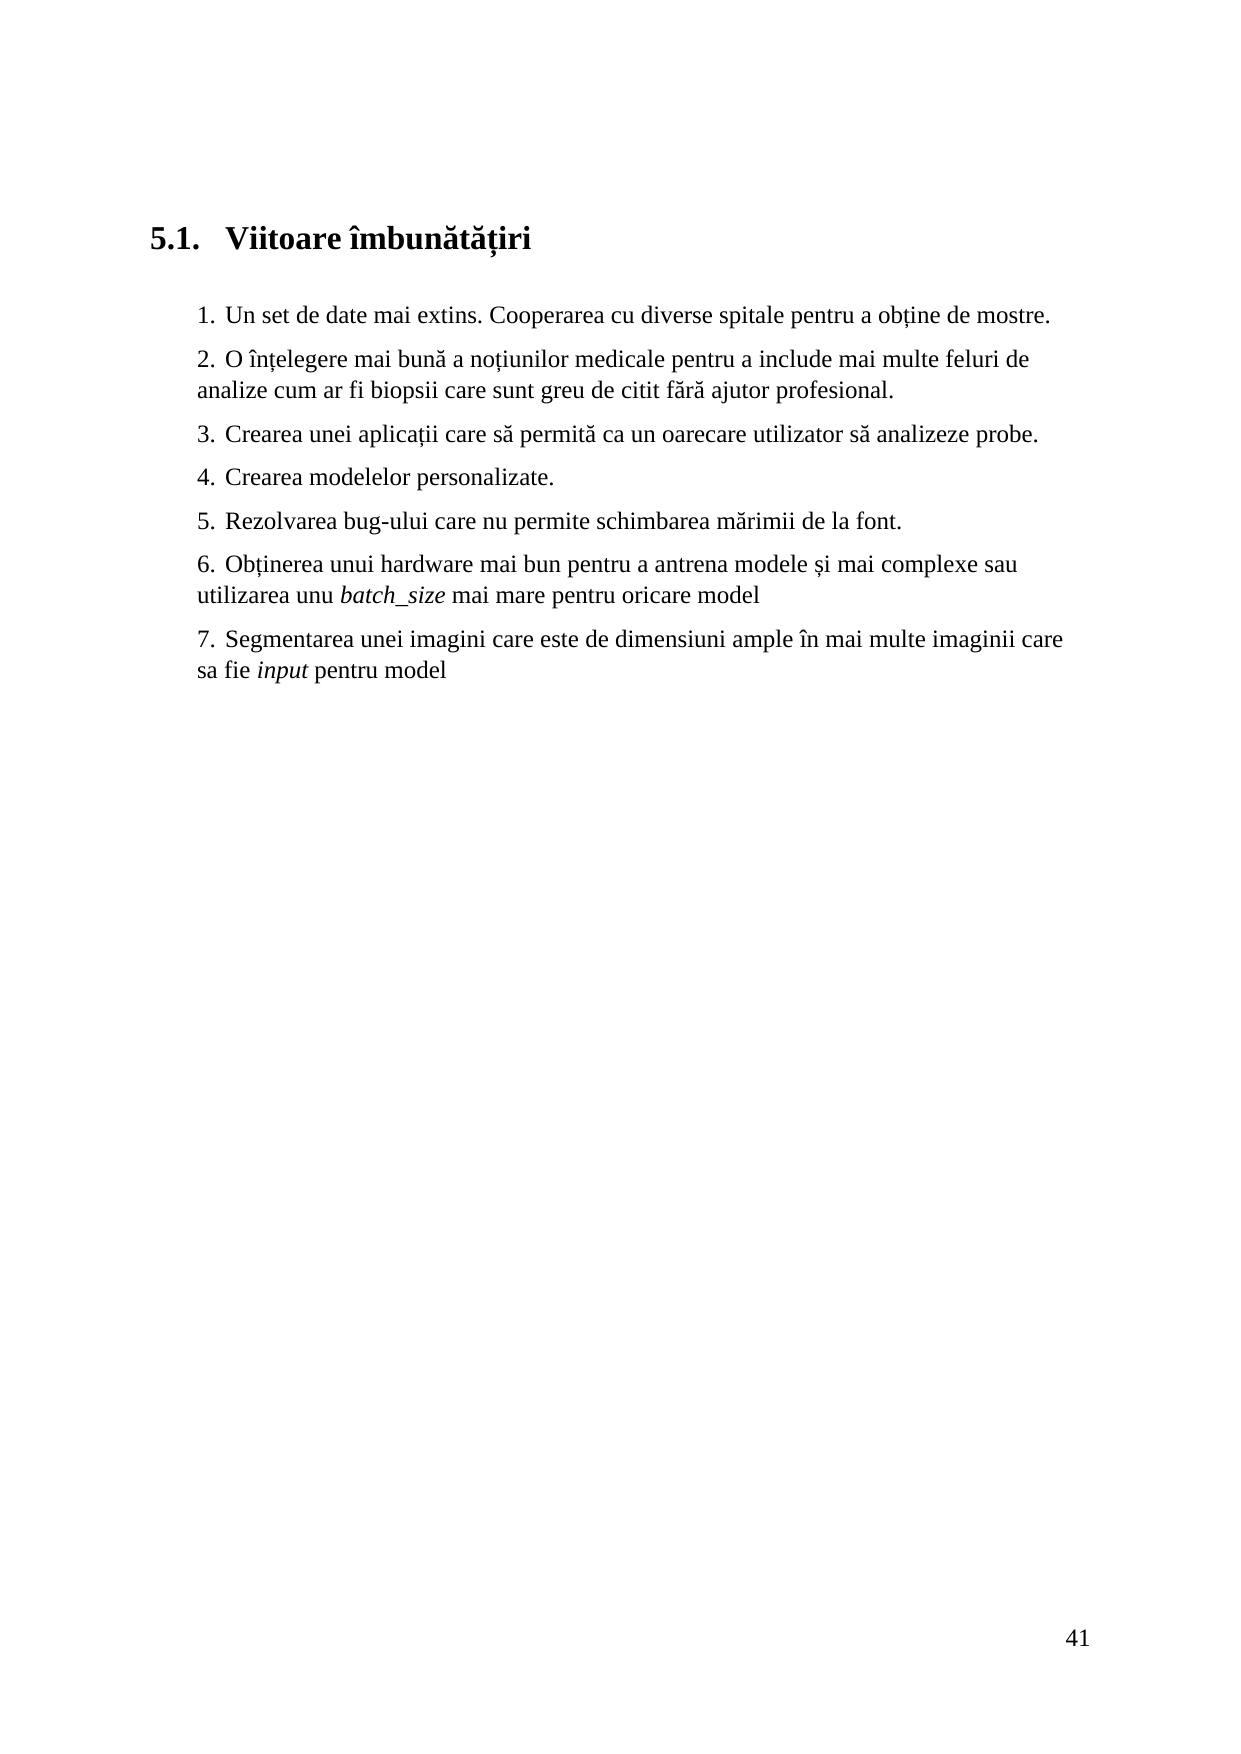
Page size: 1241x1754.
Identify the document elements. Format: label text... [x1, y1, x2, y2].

list Crearea modelelor personalizate. [197, 462, 1090, 491]
list Rezolvarea bug-ului care nu permite schimbarea mărimii de la font. [197, 506, 1090, 534]
list Crearea unei aplicații care să permită ca un oarecare utilizator să analizeze probe. [197, 419, 1090, 447]
list Obținerea unui hardware mai bun pentru a antrena modele și mai complexe sau utilizarea unu batch_size mai mare pentru oricare model [197, 549, 1090, 609]
list Un set de date mai extins. Cooperarea cu diverse spitale pentru a obține de mostre. [197, 301, 1090, 329]
list Segmentarea unei imagini care este de dimensiuni ample în mai multe imaginii care sa fie input pentru model [197, 624, 1090, 684]
list O înțelegere mai bună a noțiunilor medicale pentru a include mai multe feluri de analize cum ar fi biopsii care sunt greu de citit fără ajutor profesional. [197, 344, 1090, 404]
subtitle Viitoare îmbunătățiri [150, 218, 1090, 256]
